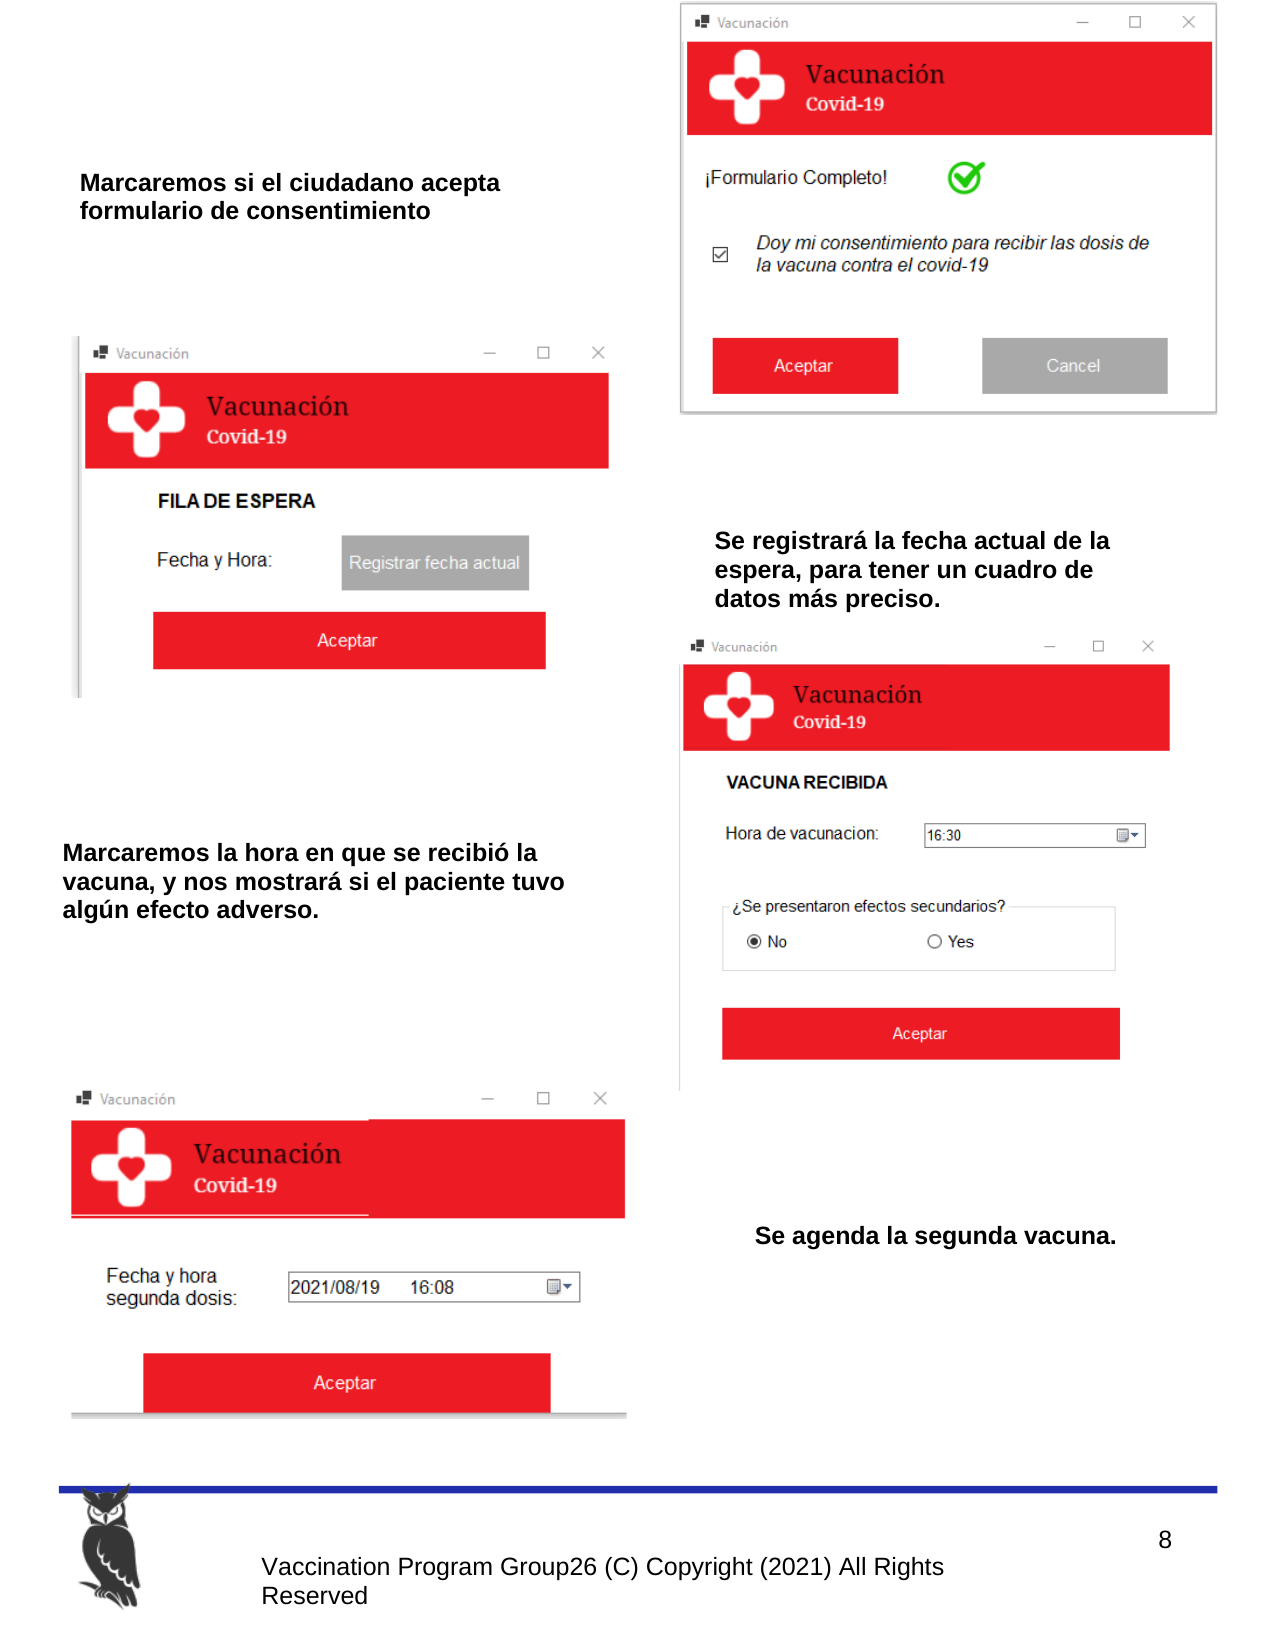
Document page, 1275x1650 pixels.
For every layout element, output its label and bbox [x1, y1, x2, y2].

picture [71, 336, 609, 698]
picture [678, 631, 1173, 1091]
picture [5, 1443, 213, 1650]
picture [679, 1, 1218, 415]
picture [71, 1081, 627, 1419]
